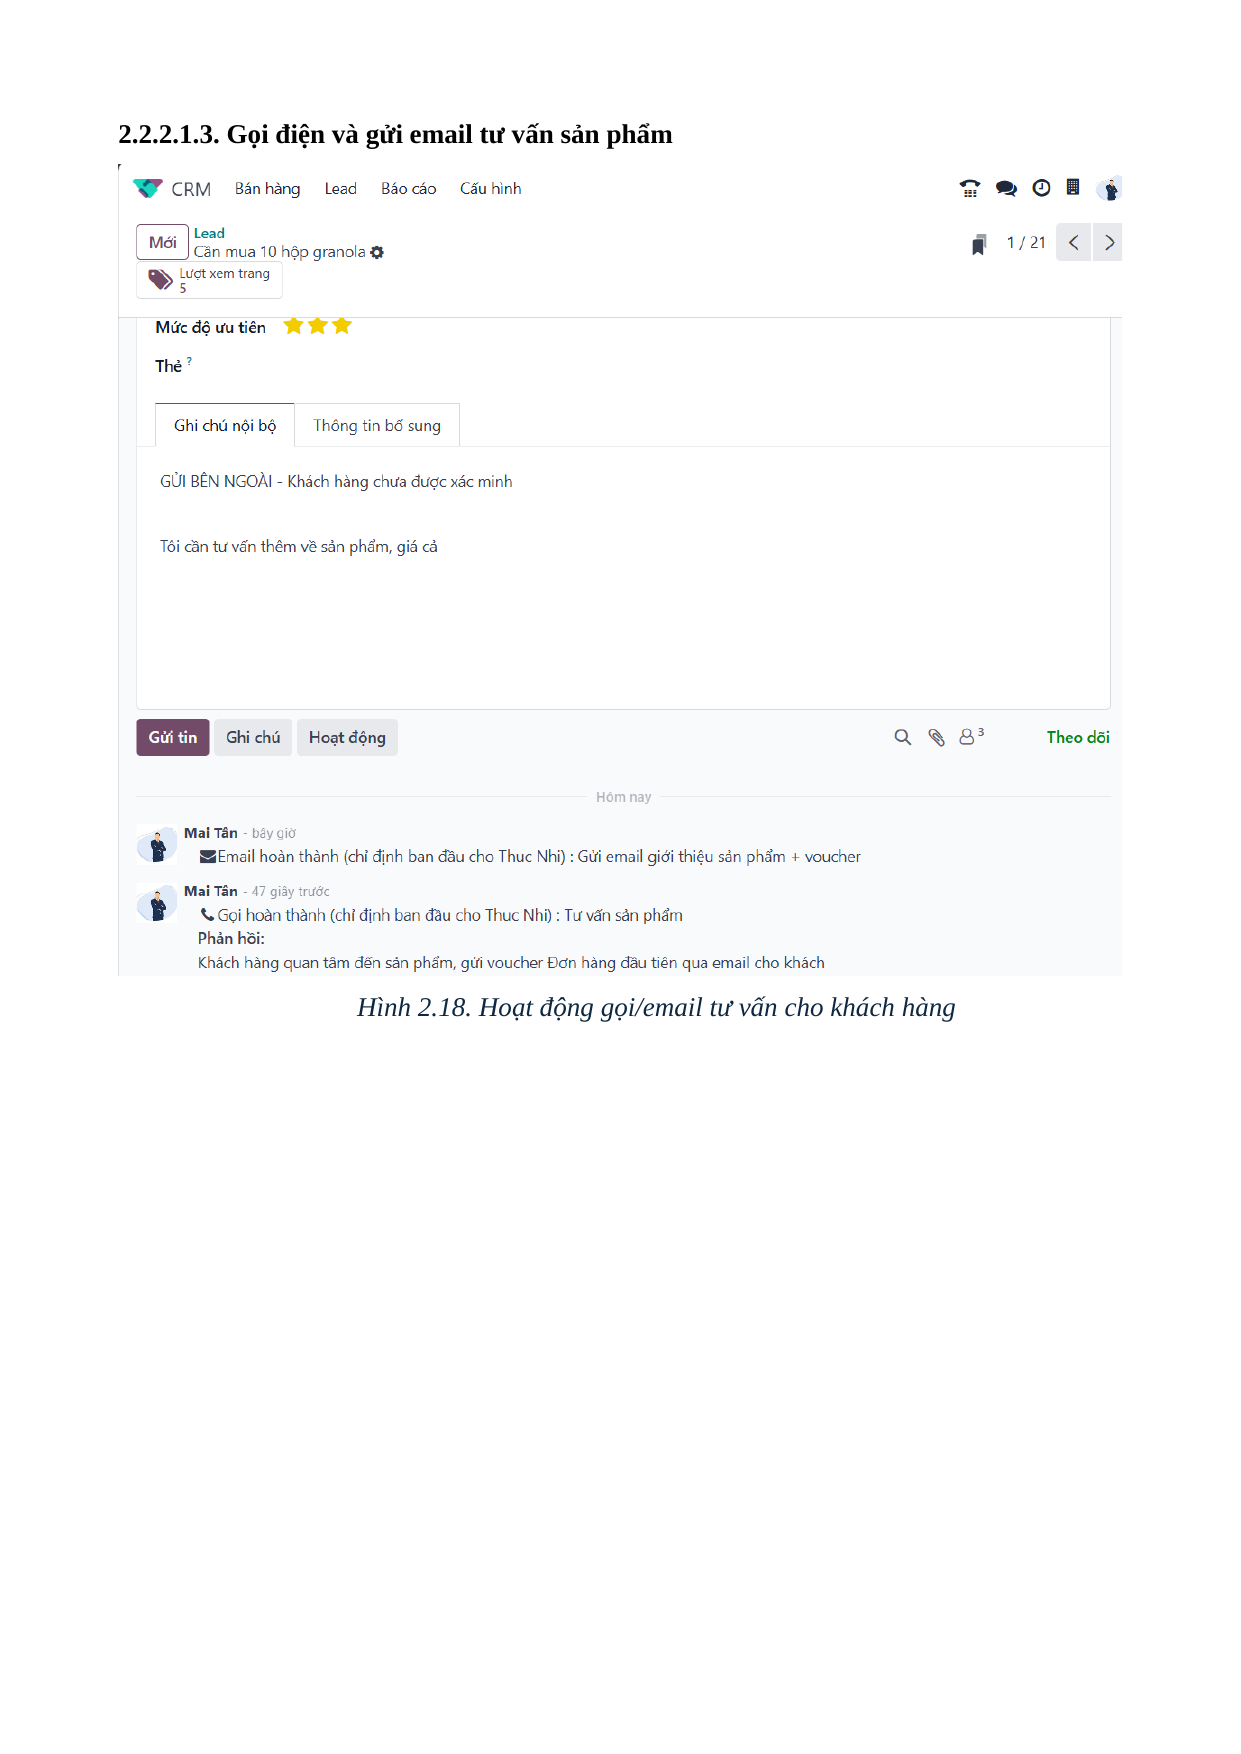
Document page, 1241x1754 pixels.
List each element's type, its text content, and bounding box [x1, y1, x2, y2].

subtitle Gọi điện và gửi email tư vấn sản phẩm [118, 118, 1122, 149]
picture [118, 164, 1123, 976]
